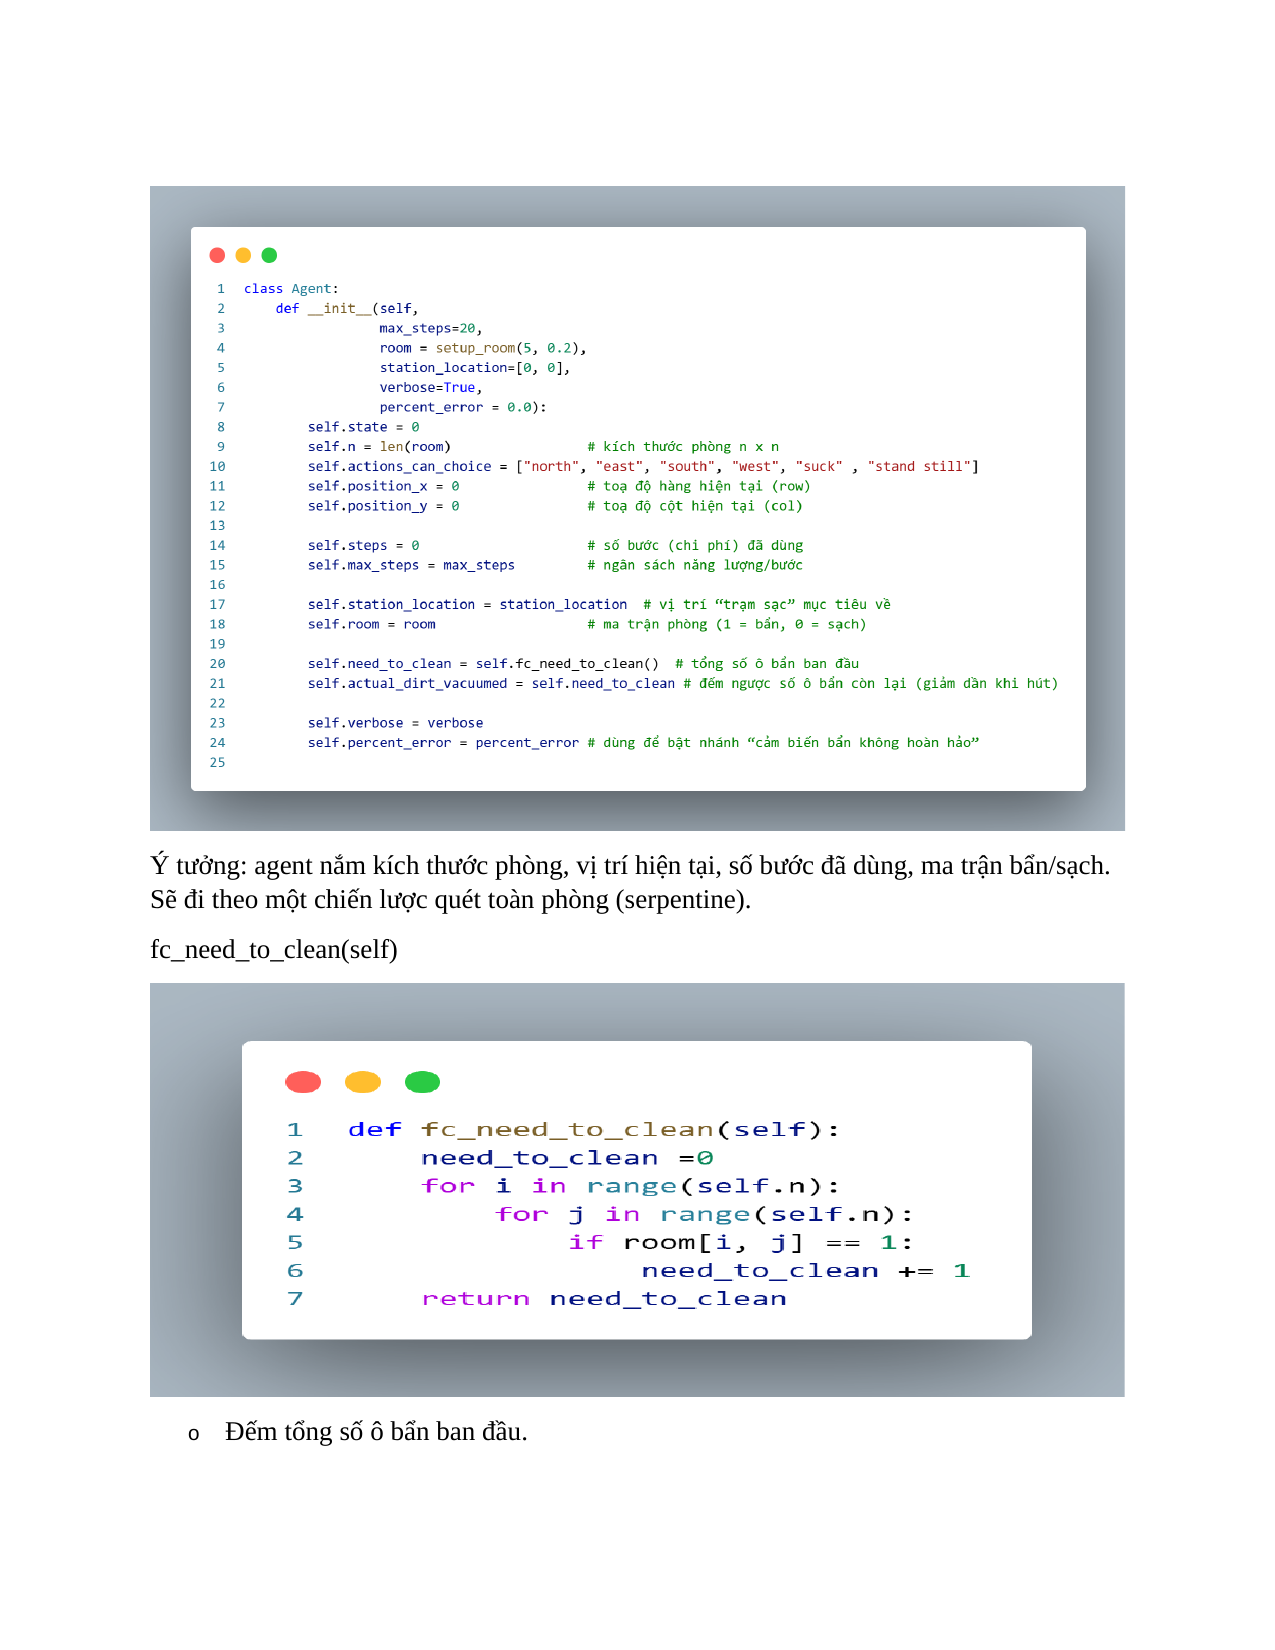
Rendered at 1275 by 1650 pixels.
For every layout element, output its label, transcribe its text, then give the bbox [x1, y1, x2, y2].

list Đếm tổng số ô bẩn ban đầu. [187, 1415, 1125, 1447]
text Ý tưởng: agent nắm kích thước phòng, vị trí hiện tại, số bước đã dùng, ma trận bẩn/sạch. Sẽ đi theo một chiến lược quét toàn phòng (serpentine). [150, 849, 1125, 914]
picture [150, 186, 1125, 831]
picture [150, 983, 1125, 1397]
text fc_need_to_clean(self) [150, 933, 1125, 964]
